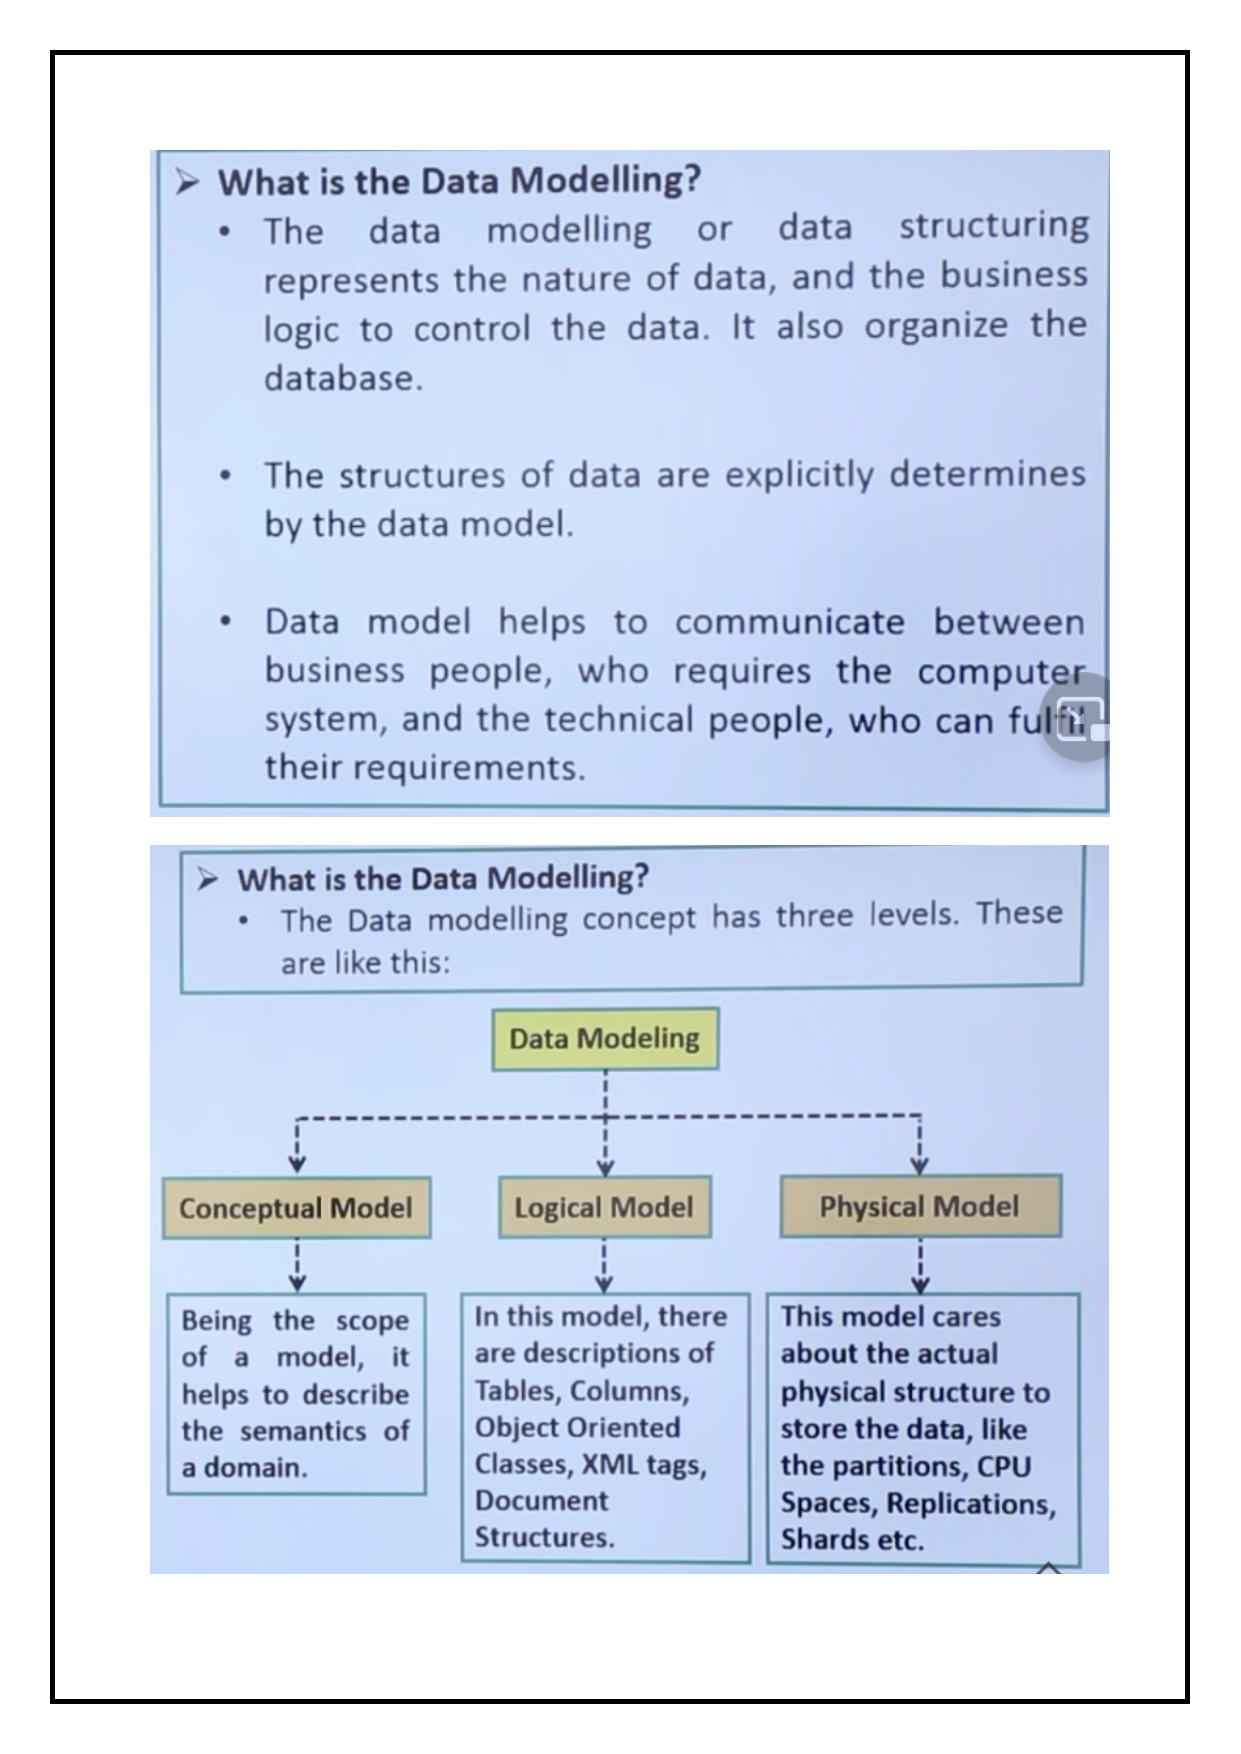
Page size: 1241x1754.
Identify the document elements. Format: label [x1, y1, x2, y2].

picture [150, 845, 1110, 1574]
picture [150, 150, 1110, 817]
